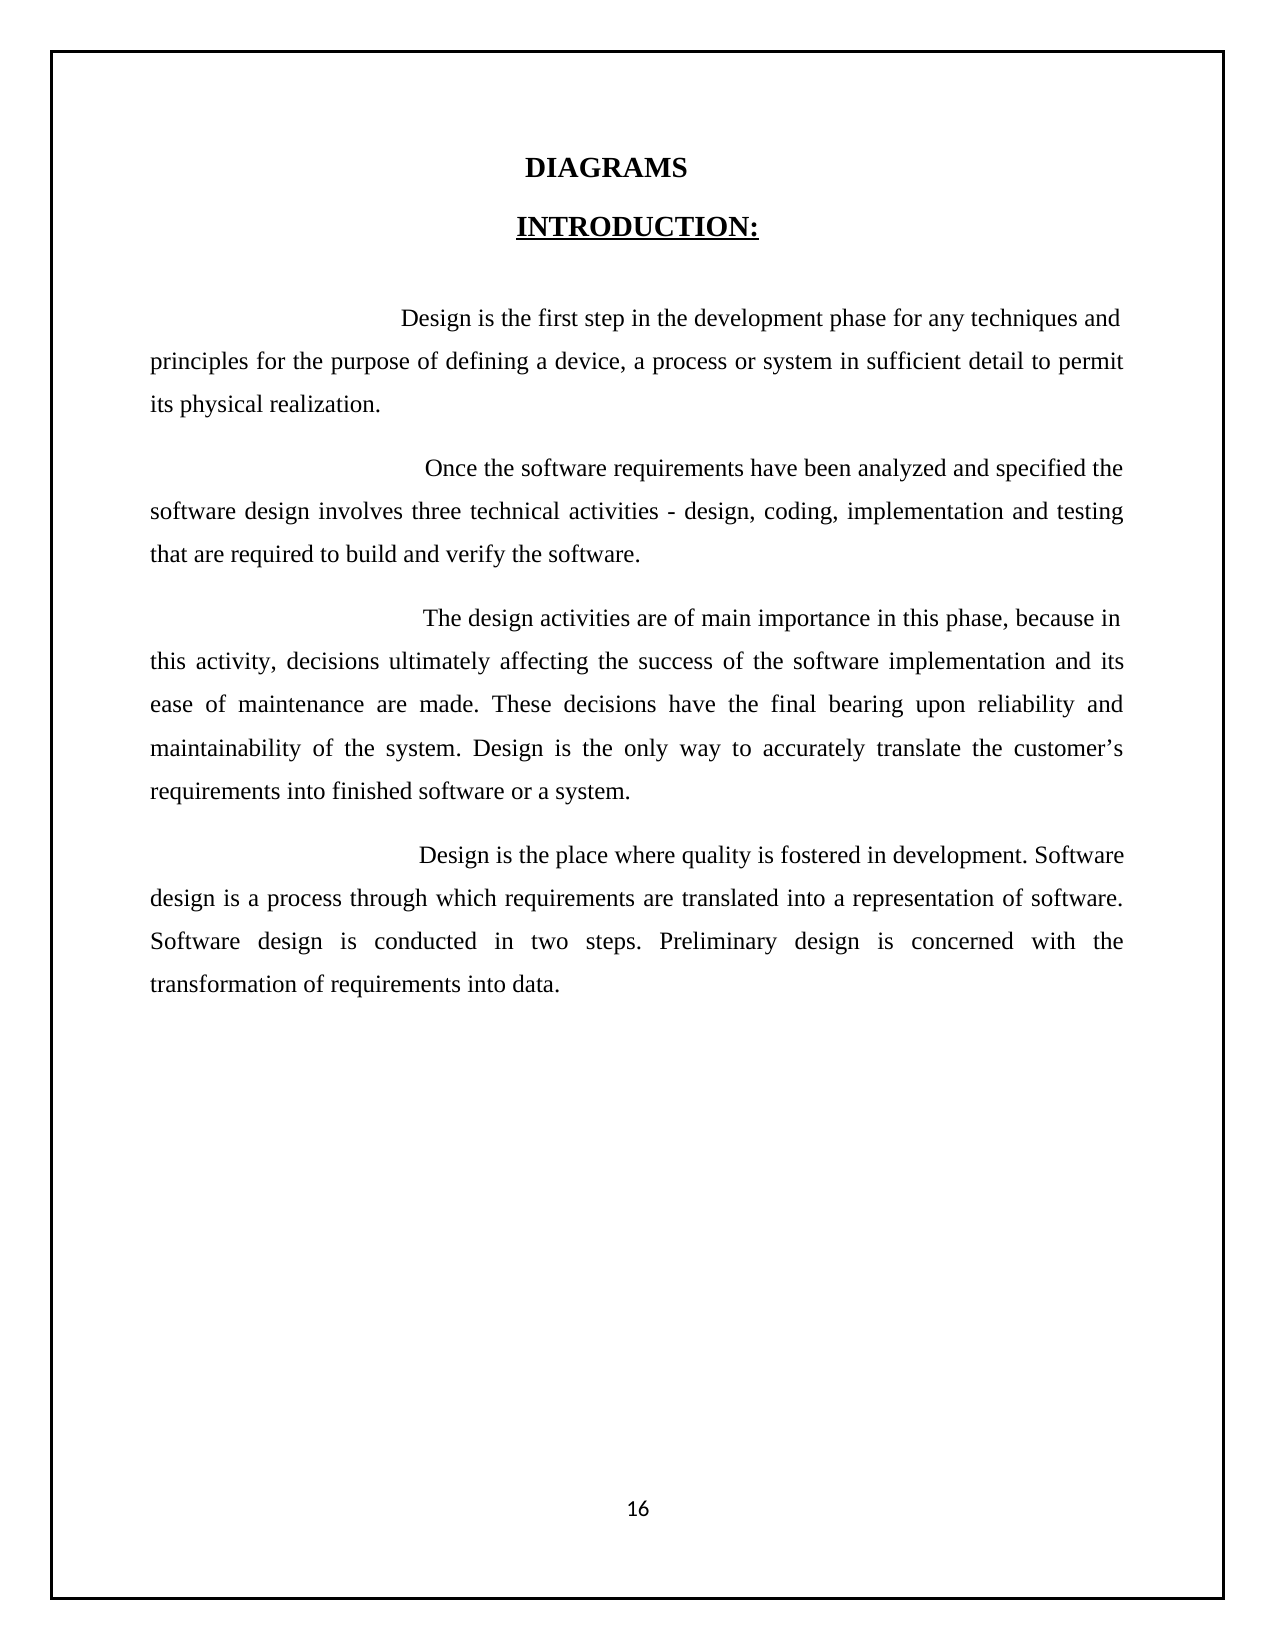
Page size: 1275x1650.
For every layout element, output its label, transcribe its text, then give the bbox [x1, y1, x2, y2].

text DIAGRAMS [450, 150, 1095, 183]
text Design is the place where quality is fostered in development. Software design is a process through which requirements are translated into a representation of software. Software design is conducted in two steps. Preliminary design is concerned with the transformation of requirements into data. [150, 840, 1125, 998]
text INTRODUCTION: [150, 209, 1125, 243]
text The design activities are of main importance in this phase, because in this activity, decisions ultimately affecting the success of the software implementation and its ease of maintenance are made. These decisions have the final bearing upon reliability and maintainability of the system. Design is the only way to accurately translate the customer’s requirements into finished software or a system. [150, 603, 1125, 804]
text Once the software requirements have been analyzed and specified the software design involves three technical activities - design, coding, implementation and testing that are required to build and verify the software. [150, 453, 1125, 568]
text Design is the first step in the development phase for any techniques and principles for the purpose of defining a device, a process or system in sufficient detail to permit its physical realization. [150, 303, 1125, 418]
